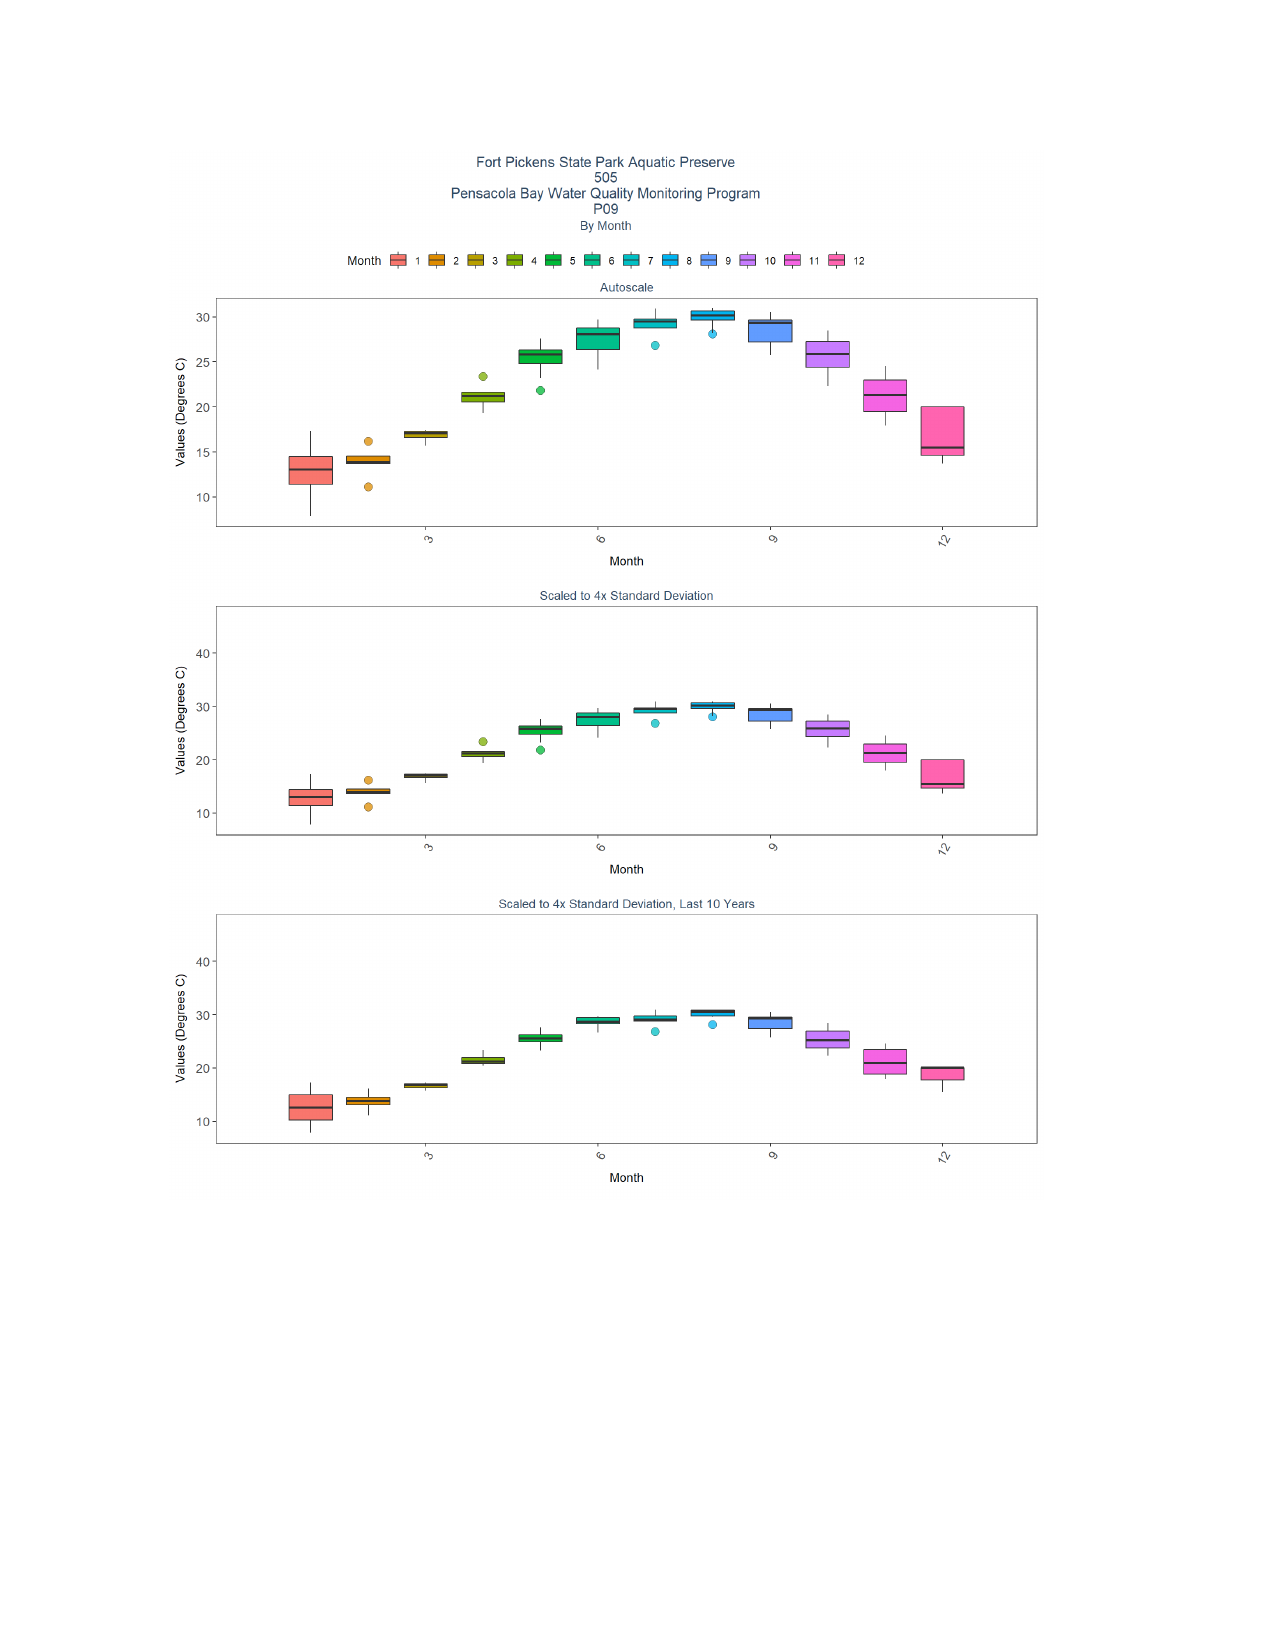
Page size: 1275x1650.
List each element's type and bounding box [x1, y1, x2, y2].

picture [168, 150, 1044, 1200]
